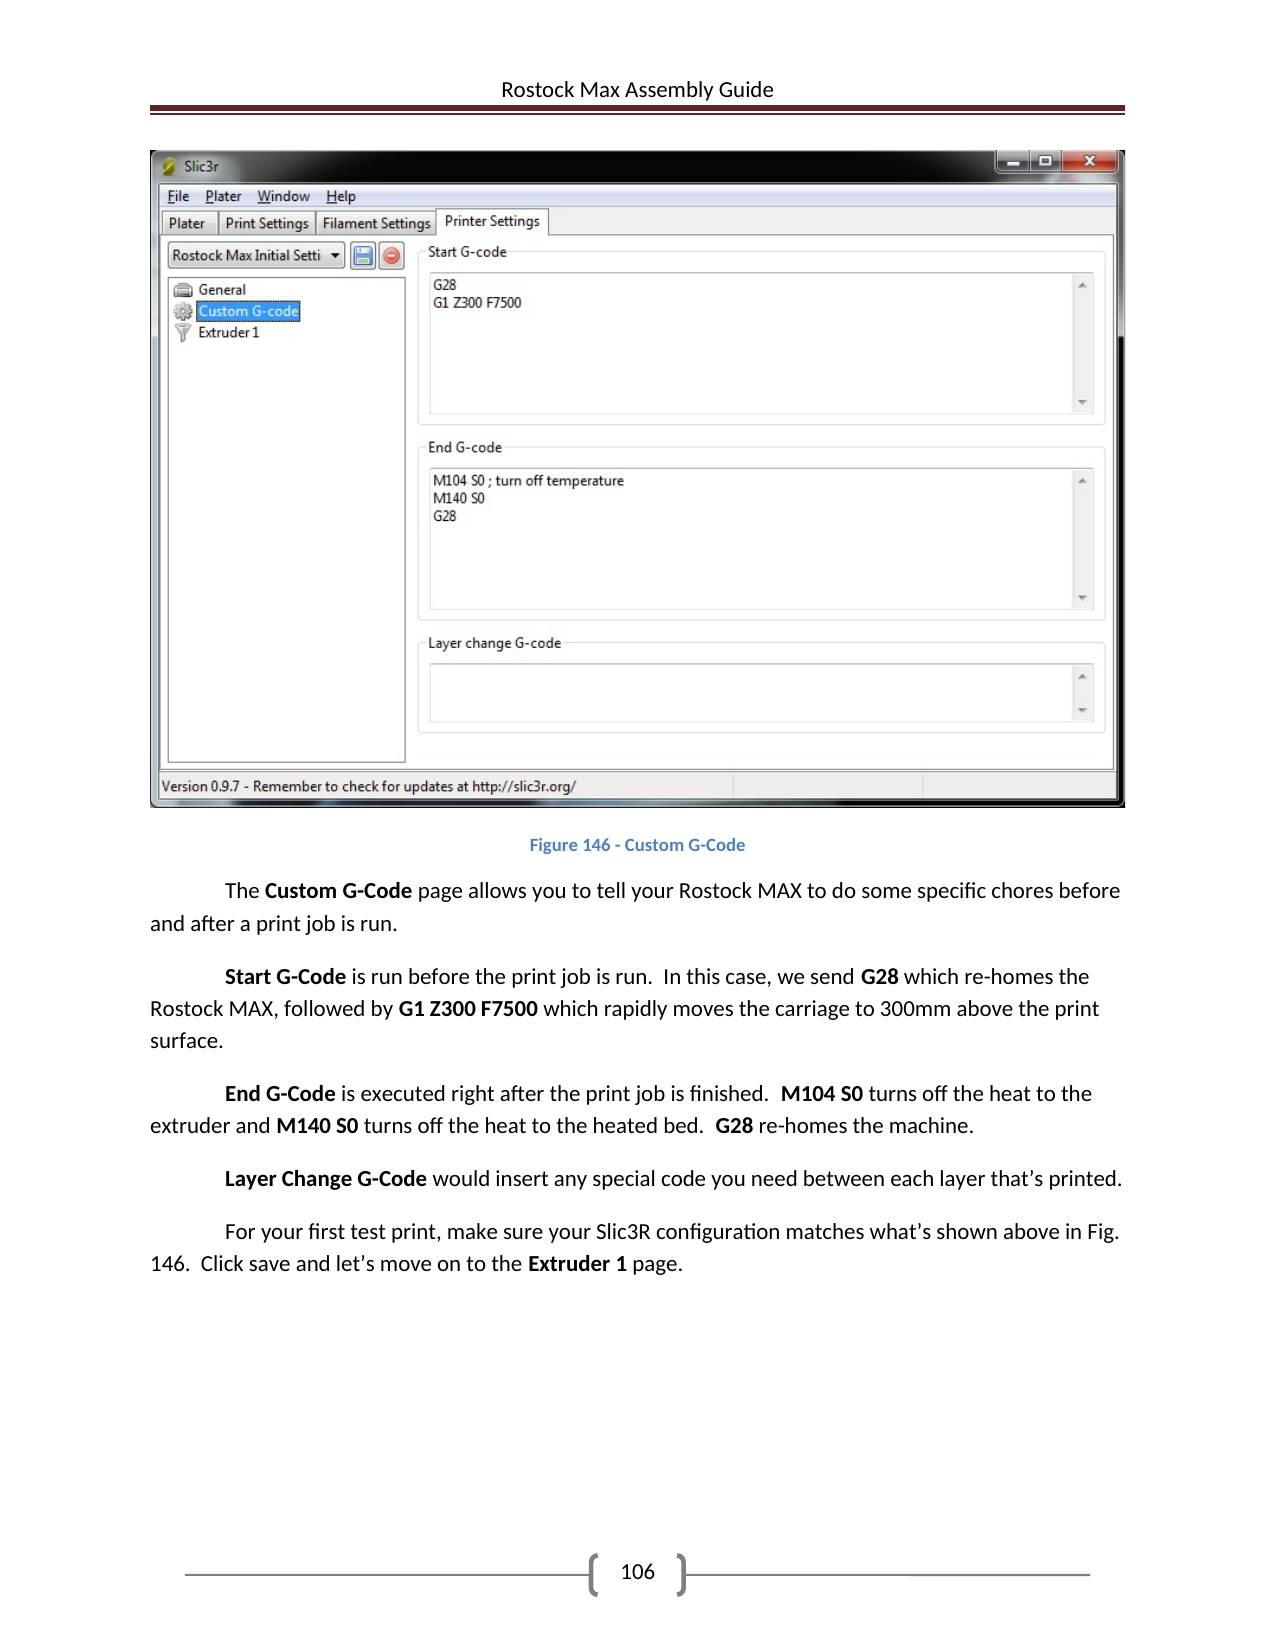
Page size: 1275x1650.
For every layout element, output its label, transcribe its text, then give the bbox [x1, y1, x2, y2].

text The Custom G-Code page allows you to tell your Rostock MAX to do some specific chores before and after a print job is run. [150, 877, 1125, 937]
text Start G-Code is run before the print job is run. In this case, we send G28 which re-homes the Rostock MAX, followed by G1 Z300 F7500 which rapidly moves the carriage to 300mm above the print surface. [150, 962, 1125, 1054]
text End G-Code is executed right after the print job is finished. M104 S0 turns off the heat to the extruder and M140 S0 turns off the heat to the heated bed. G28 re-homes the machine. [150, 1079, 1125, 1139]
picture [150, 150, 1125, 808]
text For your first test print, make sure your Slic3R configuration matches what’s shown above in Fig. 146. Click save and let’s move on to the Extruder 1 page. [150, 1217, 1125, 1278]
text Layer Change G-Code would insert any special code you need between each layer that’s printed. [150, 1164, 1125, 1192]
